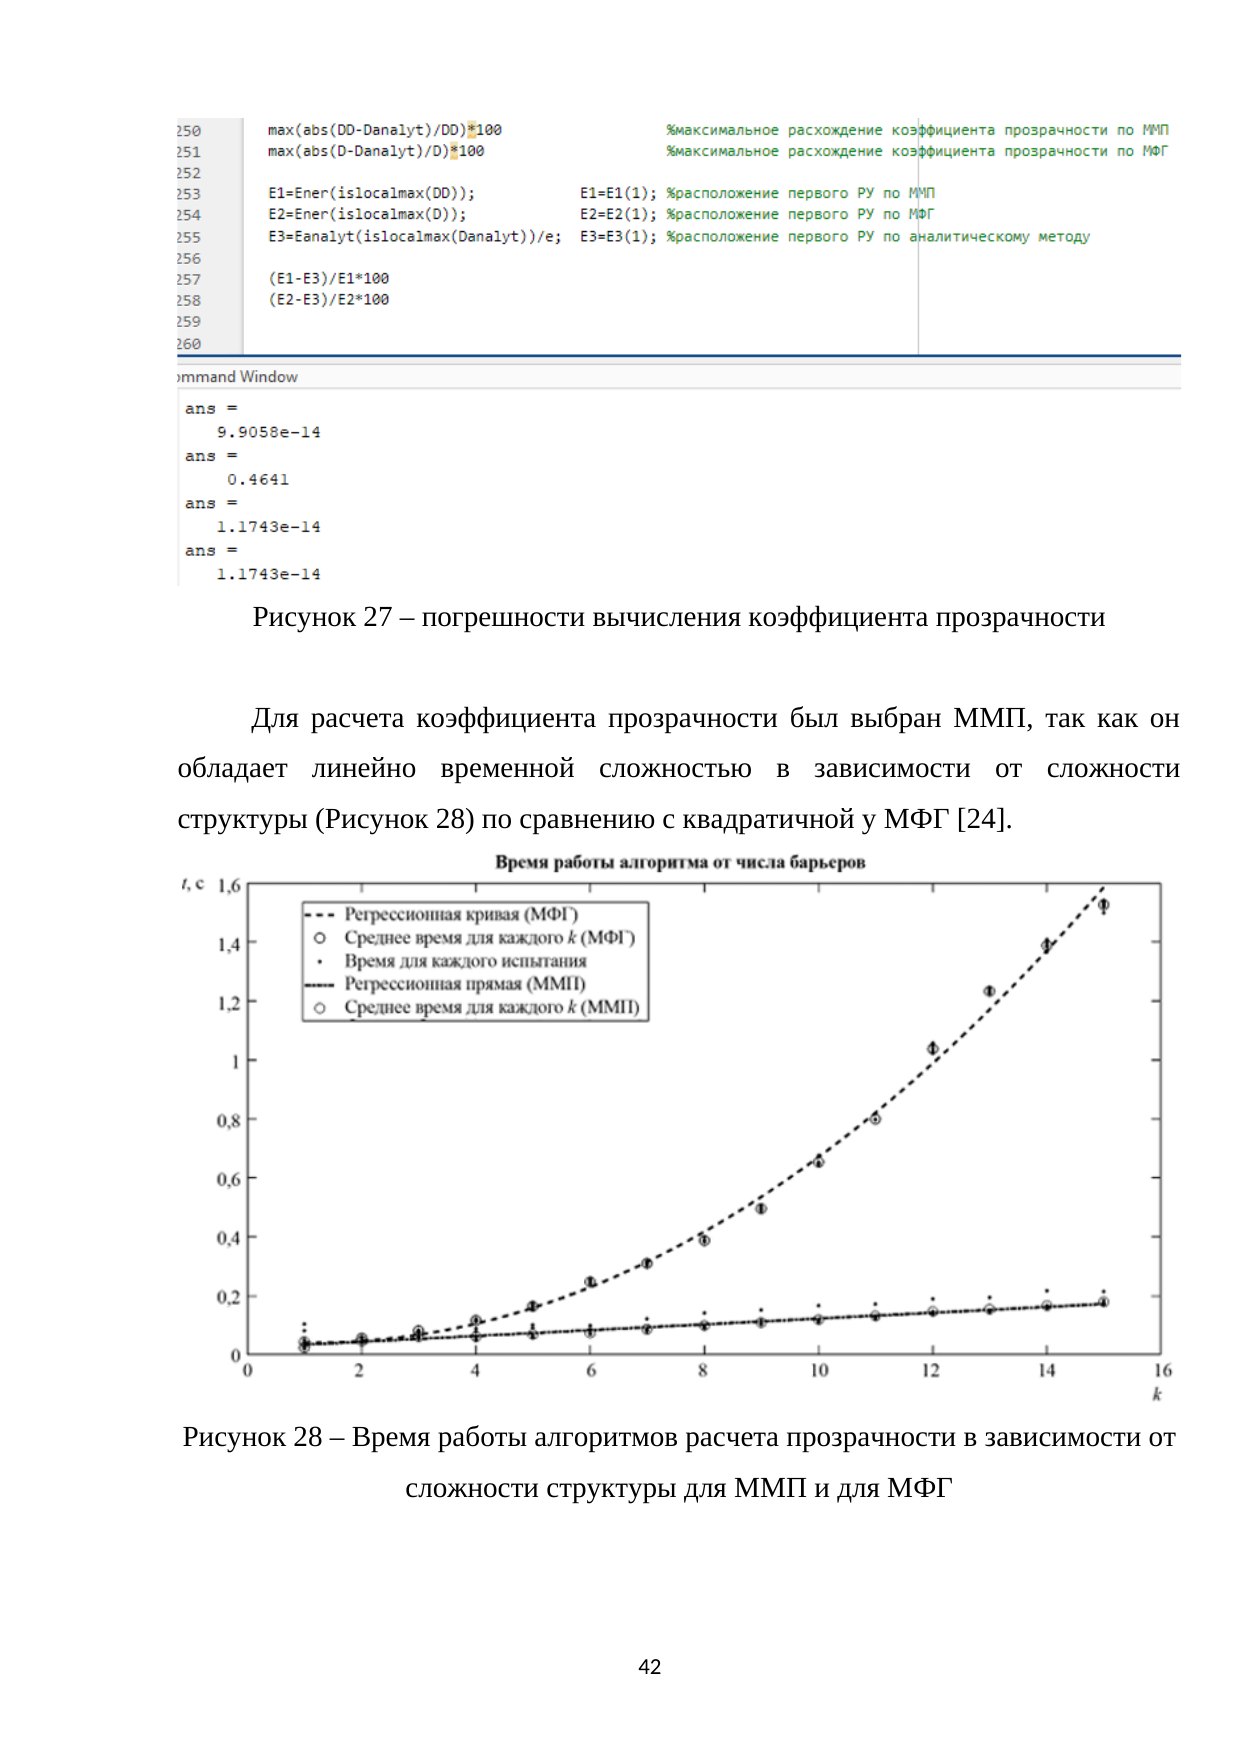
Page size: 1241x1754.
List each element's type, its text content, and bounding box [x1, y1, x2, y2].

text Рисунок 27 – погрешности вычисления коэффициента прозрачности [177, 599, 1181, 633]
picture [177, 118, 1182, 586]
picture [177, 851, 1182, 1406]
text Для расчета коэффициента прозрачности был выбран ММП, так как он обладает линейно временной сложностью в зависимости от сложности структуры (Рисунок 28) по сравнению с квадратичной у МФГ [24]. [177, 700, 1181, 834]
text Рисунок 28 – Время работы алгоритмов расчета прозрачности в зависимости от сложности структуры для ММП и для МФГ [177, 1419, 1181, 1503]
